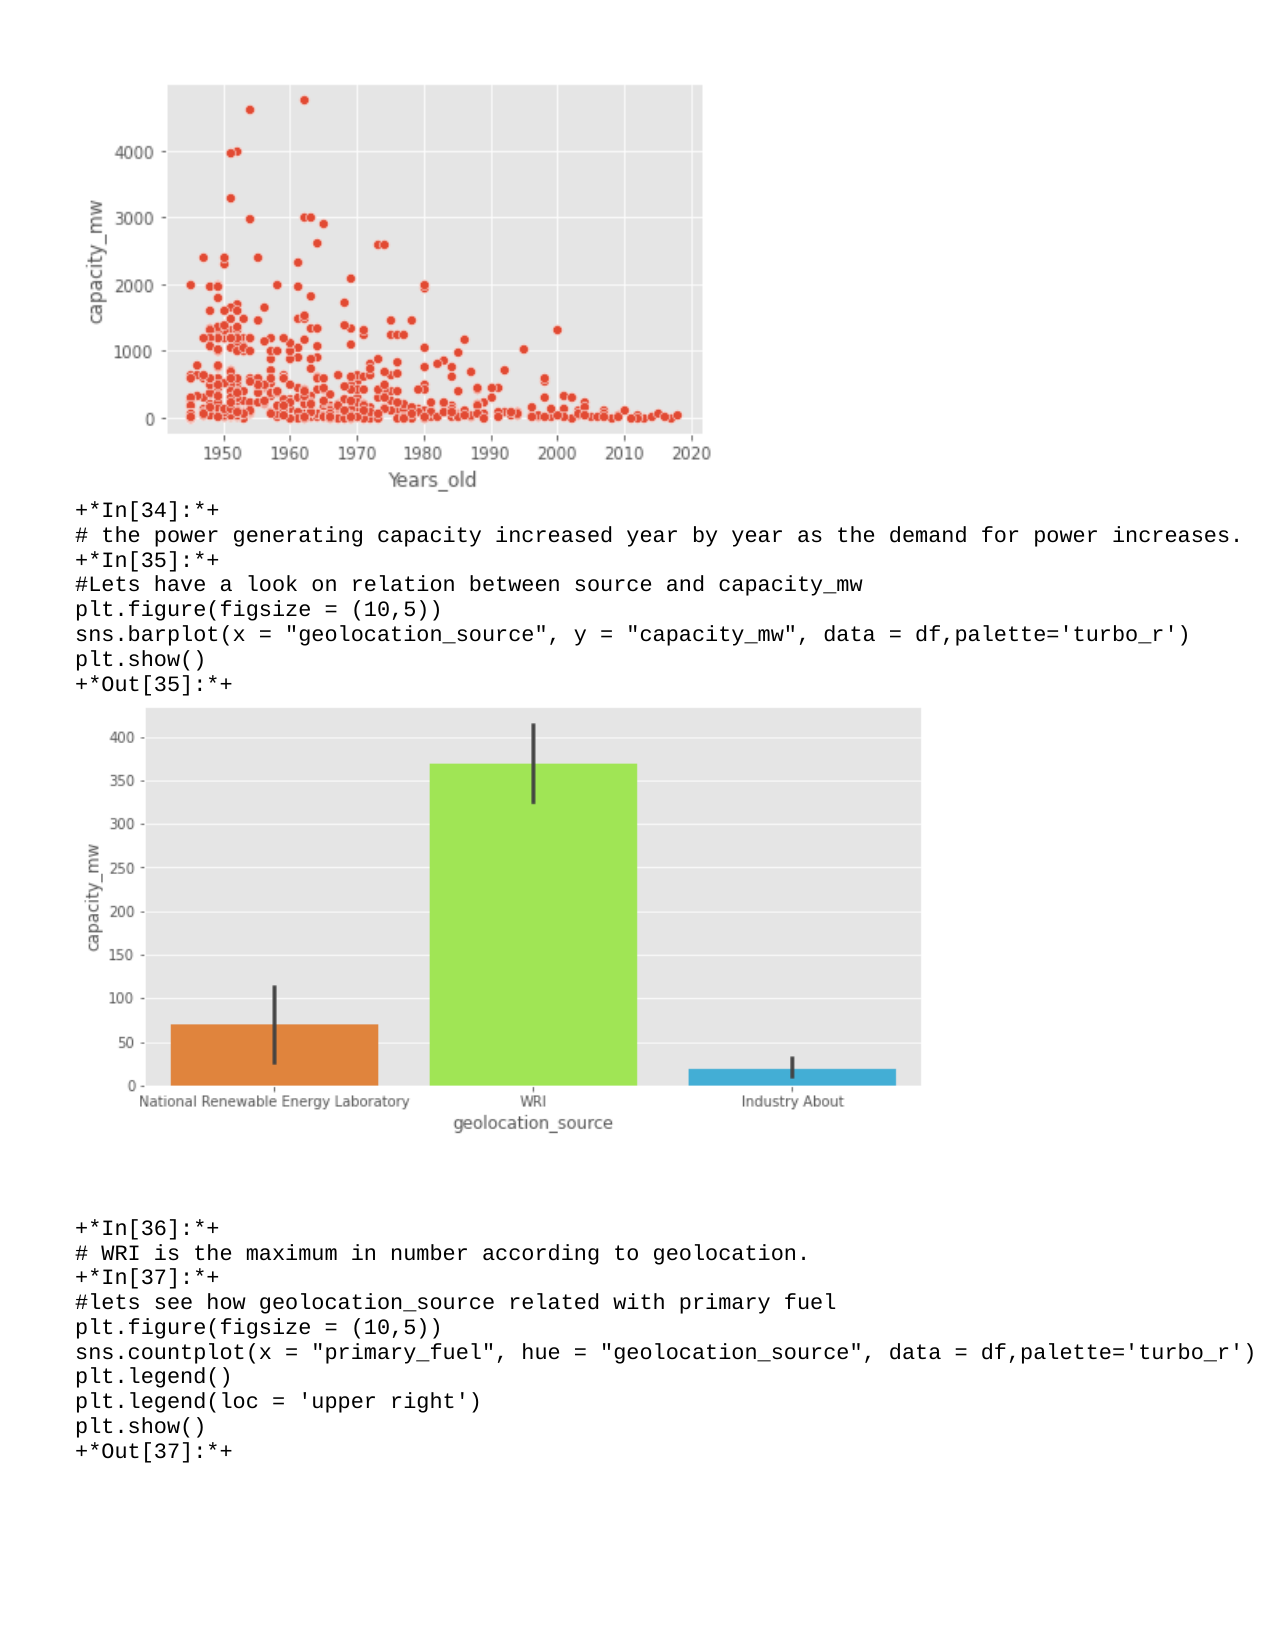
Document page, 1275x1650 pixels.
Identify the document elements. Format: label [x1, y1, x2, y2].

picture [75, 697, 931, 1143]
table_cell [75, 75, 1275, 1465]
picture [75, 75, 722, 500]
